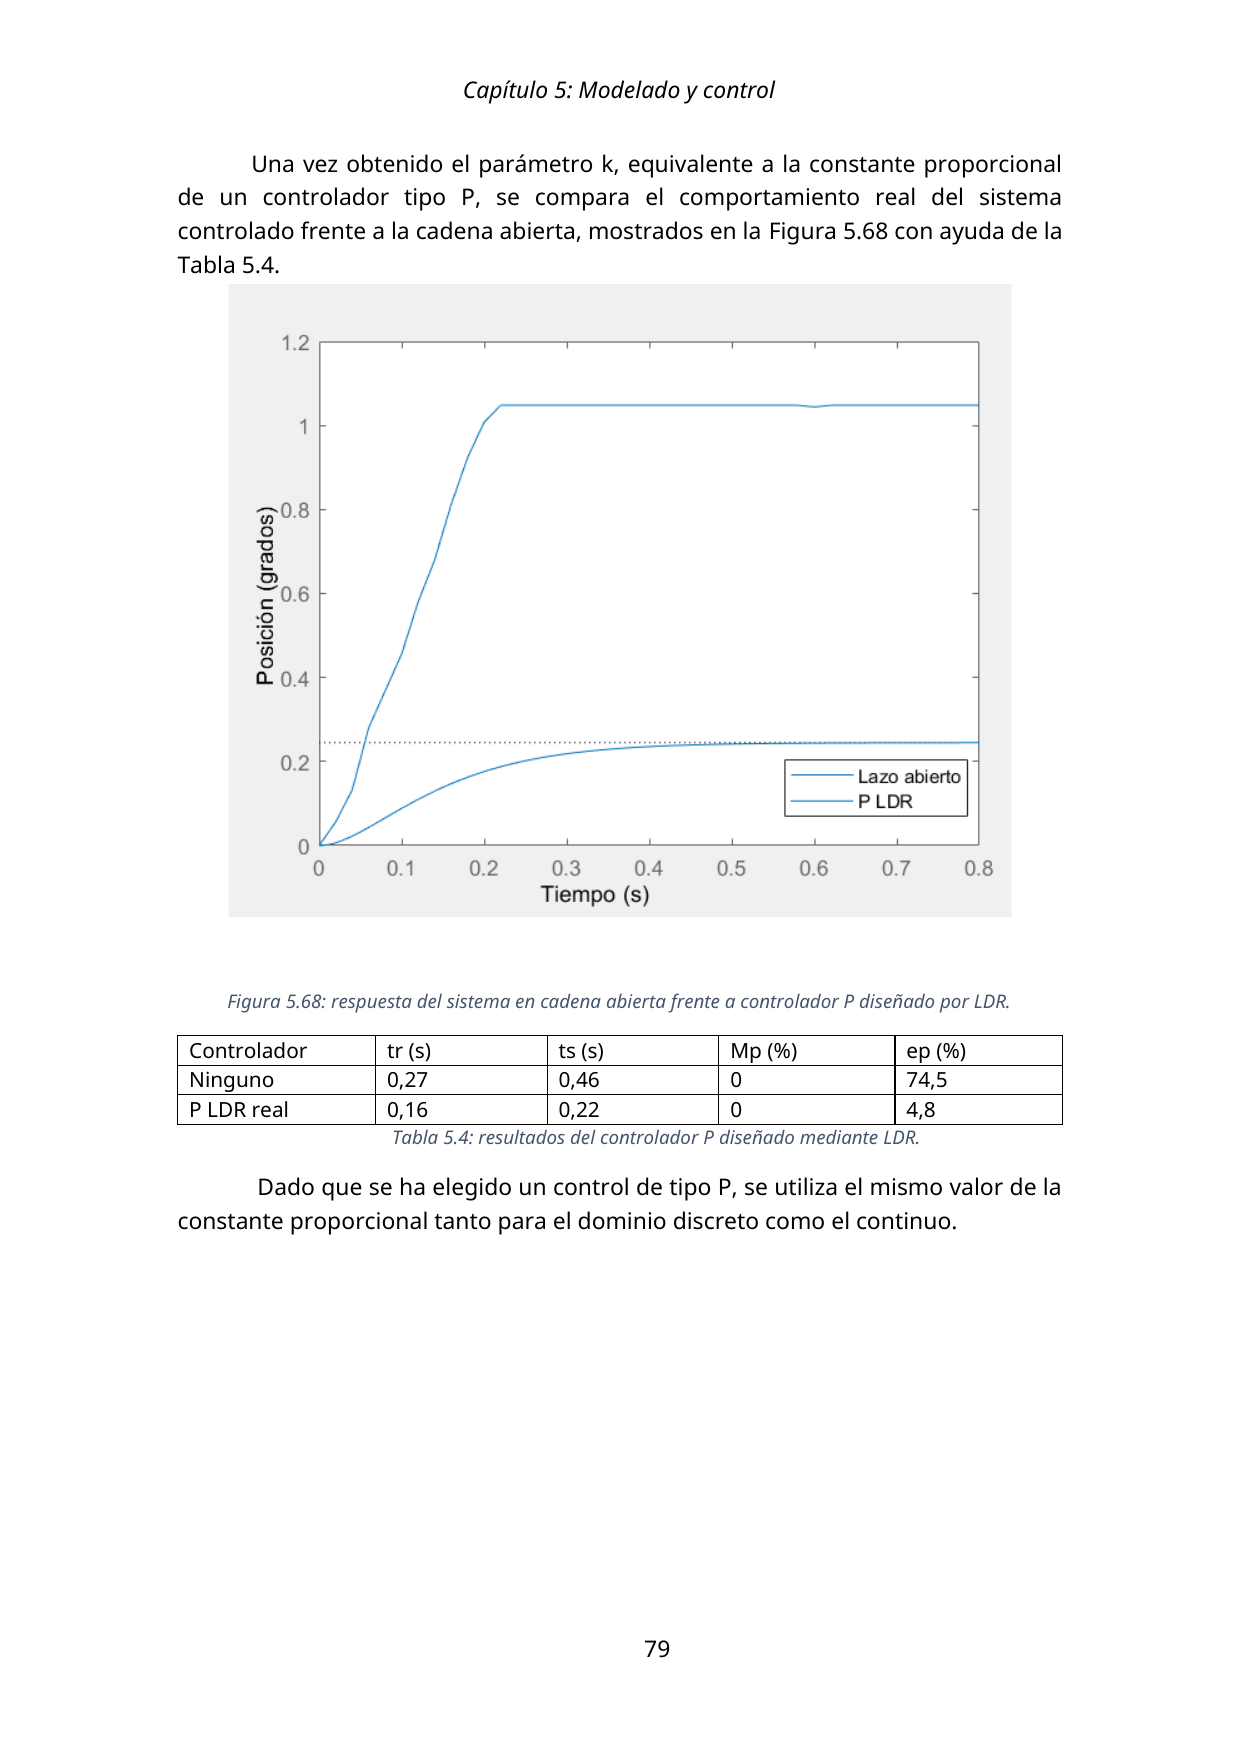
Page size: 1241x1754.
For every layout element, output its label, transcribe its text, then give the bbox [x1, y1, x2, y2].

picture [228, 284, 1012, 917]
table_header ts (s) [548, 1036, 718, 1064]
table_cell 4,8 [896, 1095, 1062, 1123]
table_cell P LDR real [178, 1095, 375, 1123]
table_cell 0,46 [548, 1066, 718, 1094]
table_cell 0,16 [376, 1095, 547, 1123]
text Dado que se ha elegido un control de tipo P, se utiliza el mismo valor de la constante proporcional tanto para el dominio discreto como el continuo. [177, 1171, 1063, 1236]
table_cell 0,22 [548, 1095, 718, 1123]
table_cell 0 [719, 1066, 894, 1094]
table_cell Ninguno [178, 1066, 375, 1094]
table_header tr (s) [376, 1036, 547, 1064]
table_header ep (%) [896, 1036, 1062, 1064]
table_cell 0,27 [376, 1066, 547, 1094]
table_header Mp (%) [719, 1036, 894, 1064]
table_cell 74,5 [896, 1066, 1062, 1094]
table_cell 0 [719, 1095, 894, 1123]
table_header Controlador [178, 1036, 375, 1064]
